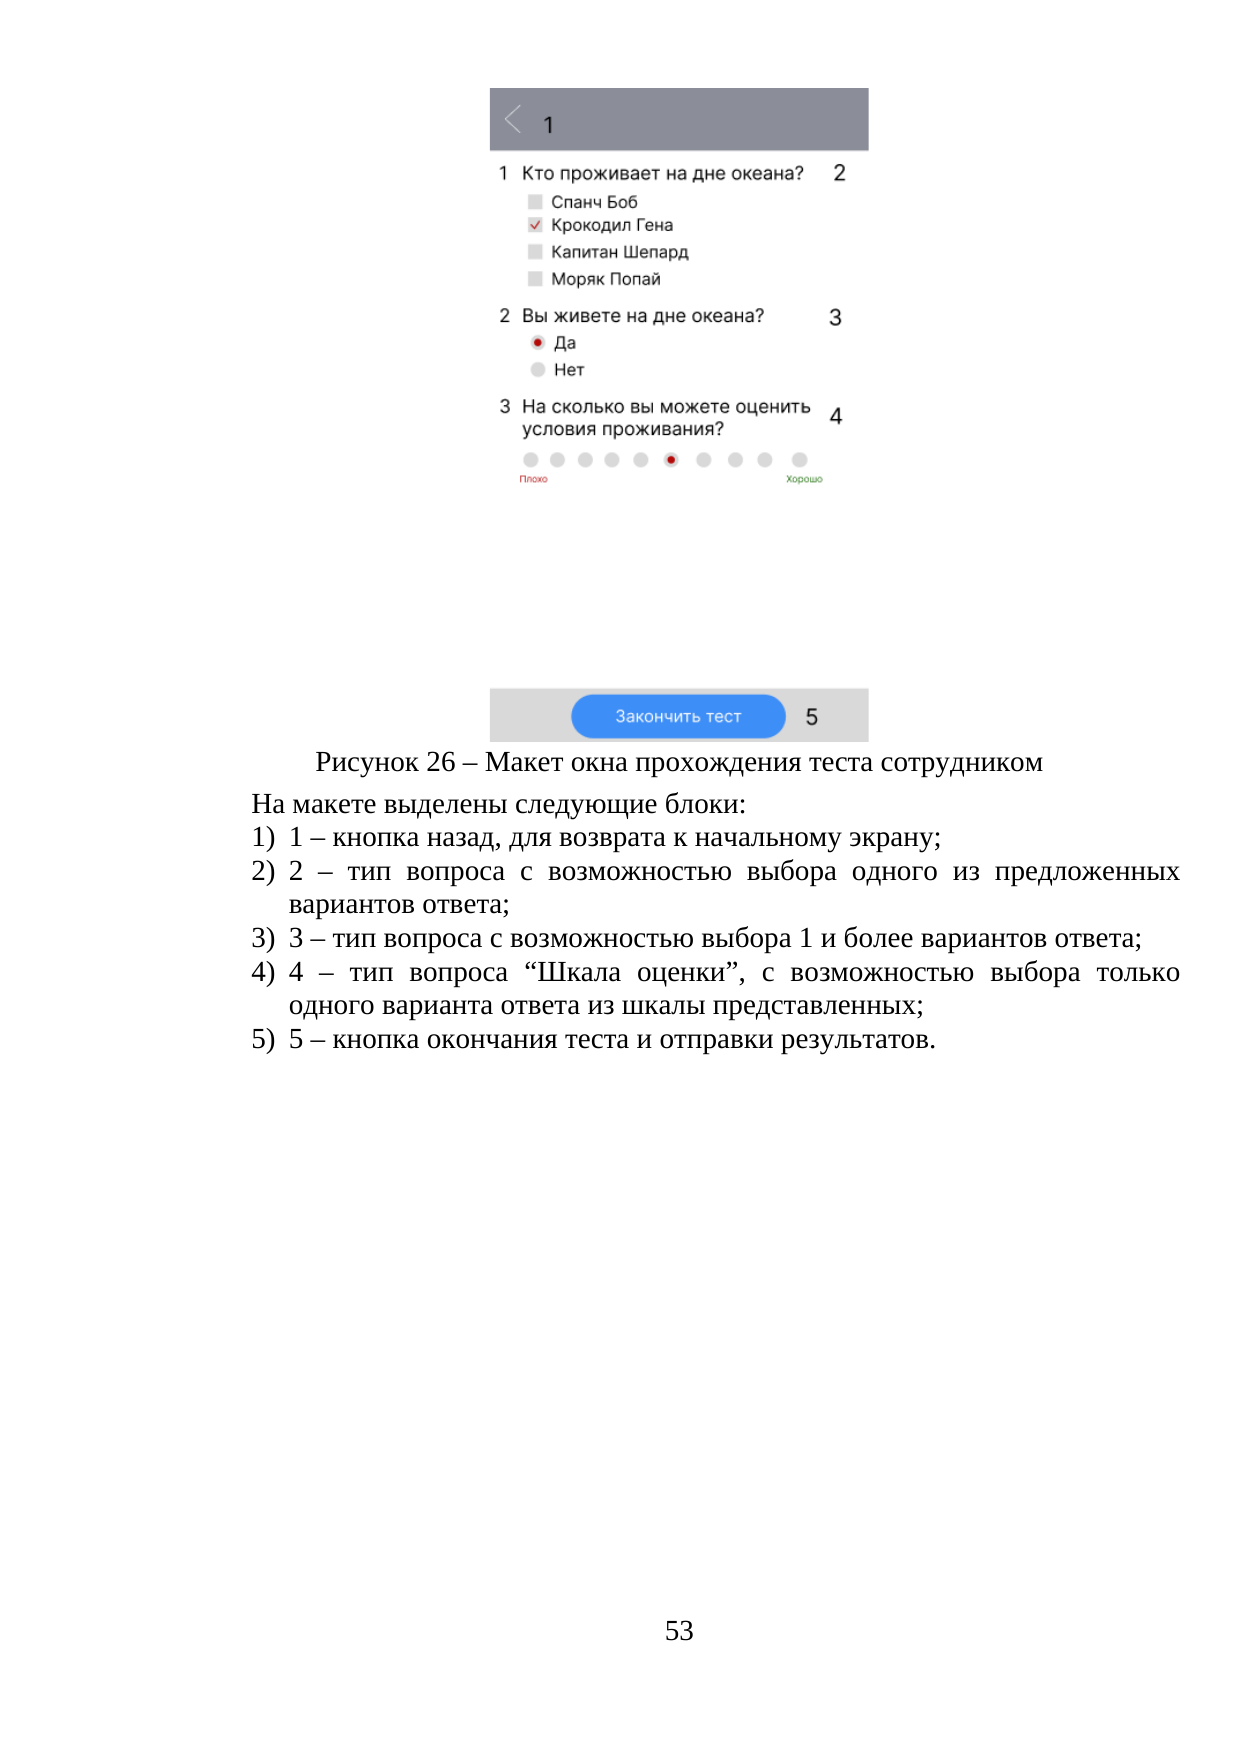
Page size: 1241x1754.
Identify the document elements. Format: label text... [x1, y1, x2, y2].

list 2 – тип вопроса с возможностью выбора одного из предложенных вариантов ответа; [251, 853, 1181, 920]
list 1 – кнопка назад, для возврата к начальному экрану; [251, 819, 1181, 853]
text На макете выделены следующие блоки: [177, 786, 1181, 819]
list 3 – тип вопроса с возможностью выбора 1 и более вариантов ответа; [251, 920, 1181, 954]
list 5 – кнопка окончания теста и отправки результатов. [251, 1021, 1181, 1054]
list 4 – тип вопроса “Шкала оценки”, с возможностью выбора только одного варианта ответа из шкалы представленных; [251, 954, 1181, 1021]
picture [489, 88, 869, 742]
